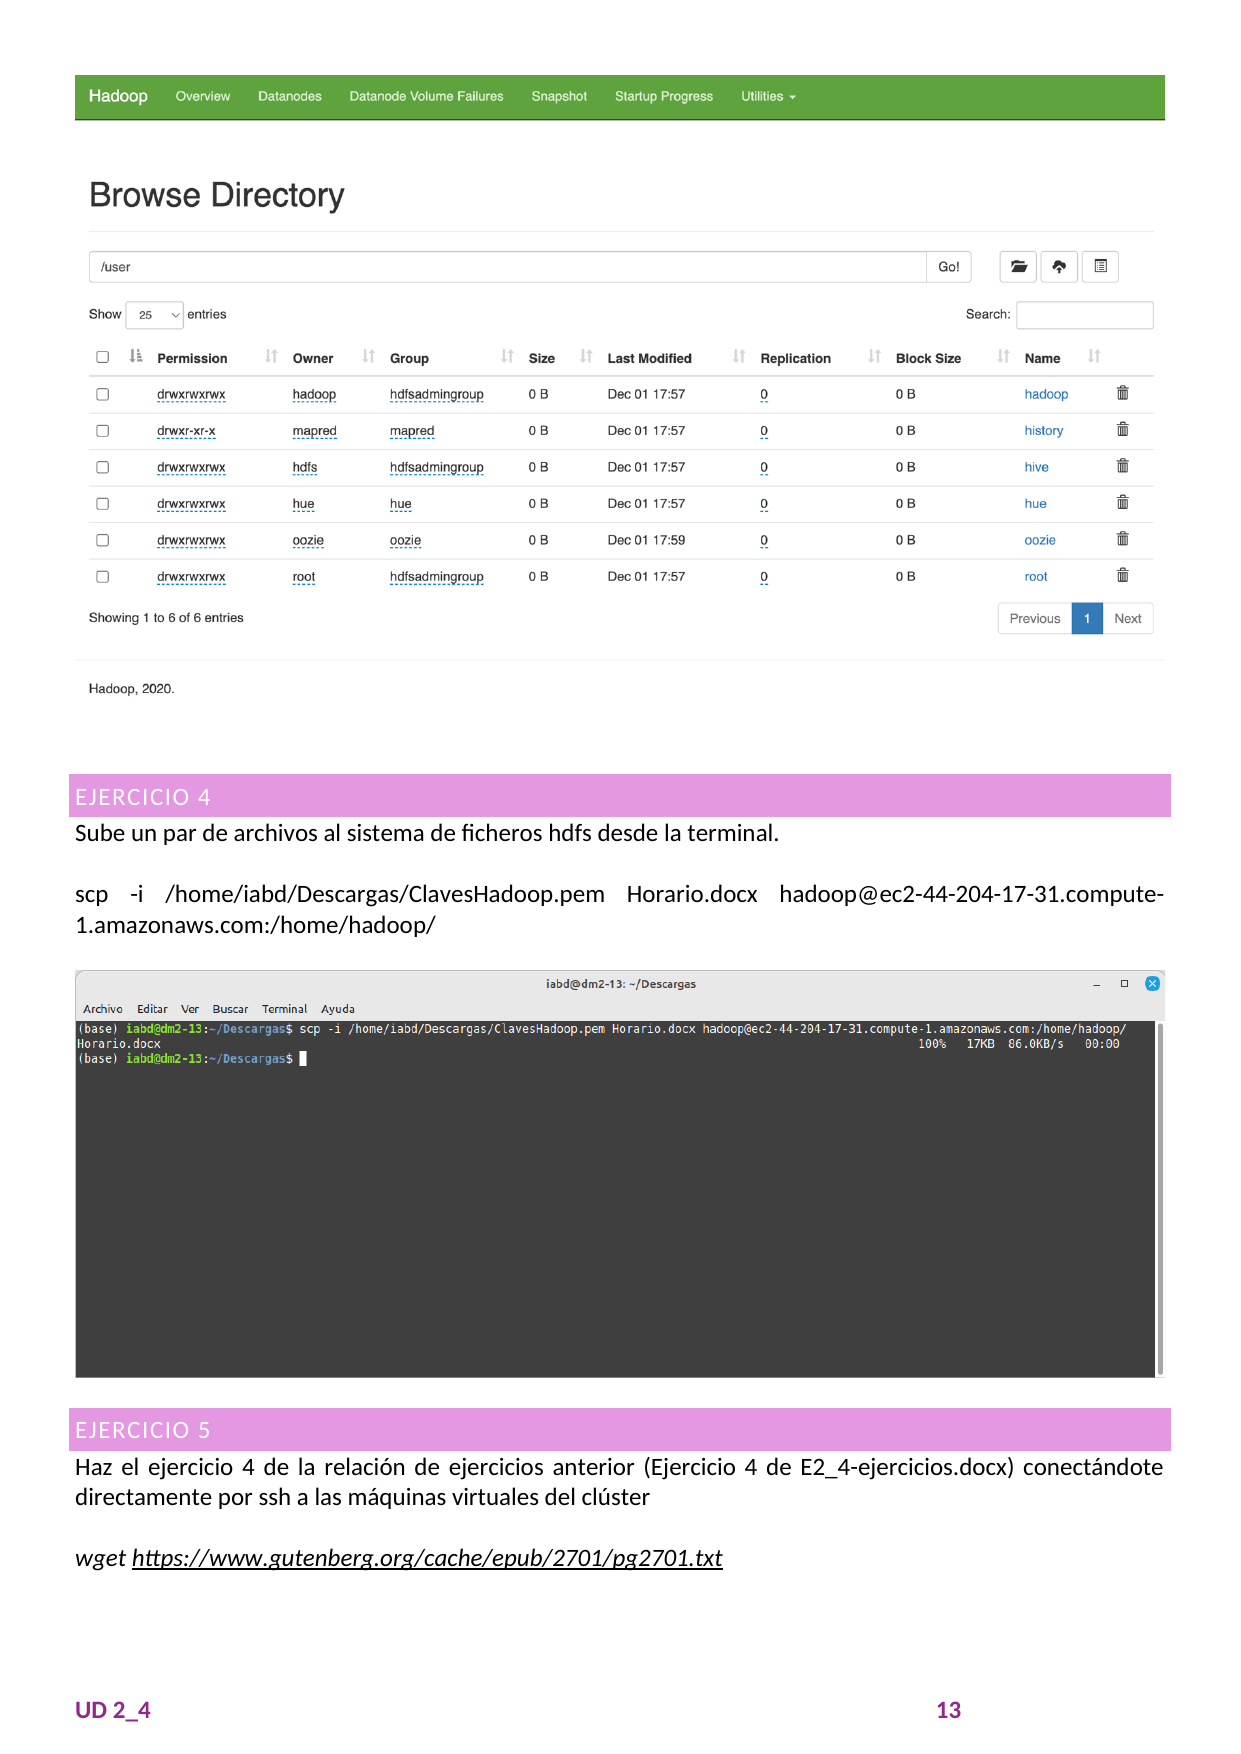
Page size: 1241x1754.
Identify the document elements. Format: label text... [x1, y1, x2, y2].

text scp -i /home/iabd/Descargas/ClavesHadoop.pem Horario.docx hadoop@ec2-44-204-17-31.compute-1.amazonaws.com:/home/hadoop/ [75, 878, 1165, 939]
text wget https://www.gutenberg.org/cache/epub/2701/pg2701.txt [75, 1542, 1165, 1573]
subtitle EJERCICIO 4 [75, 781, 1165, 811]
subtitle EJERCICIO 5 [75, 1414, 1165, 1444]
picture [75, 970, 1166, 1378]
picture [75, 75, 1166, 714]
text Haz el ejercicio 4 de la relación de ejercicios anterior (Ejercicio 4 de E2_4-ejercicios.docx) conectándote directamente por ssh a las máquinas virtuales del clúster [75, 1451, 1165, 1512]
text Sube un par de archivos al sistema de ficheros hdfs desde la terminal. [75, 817, 1165, 848]
